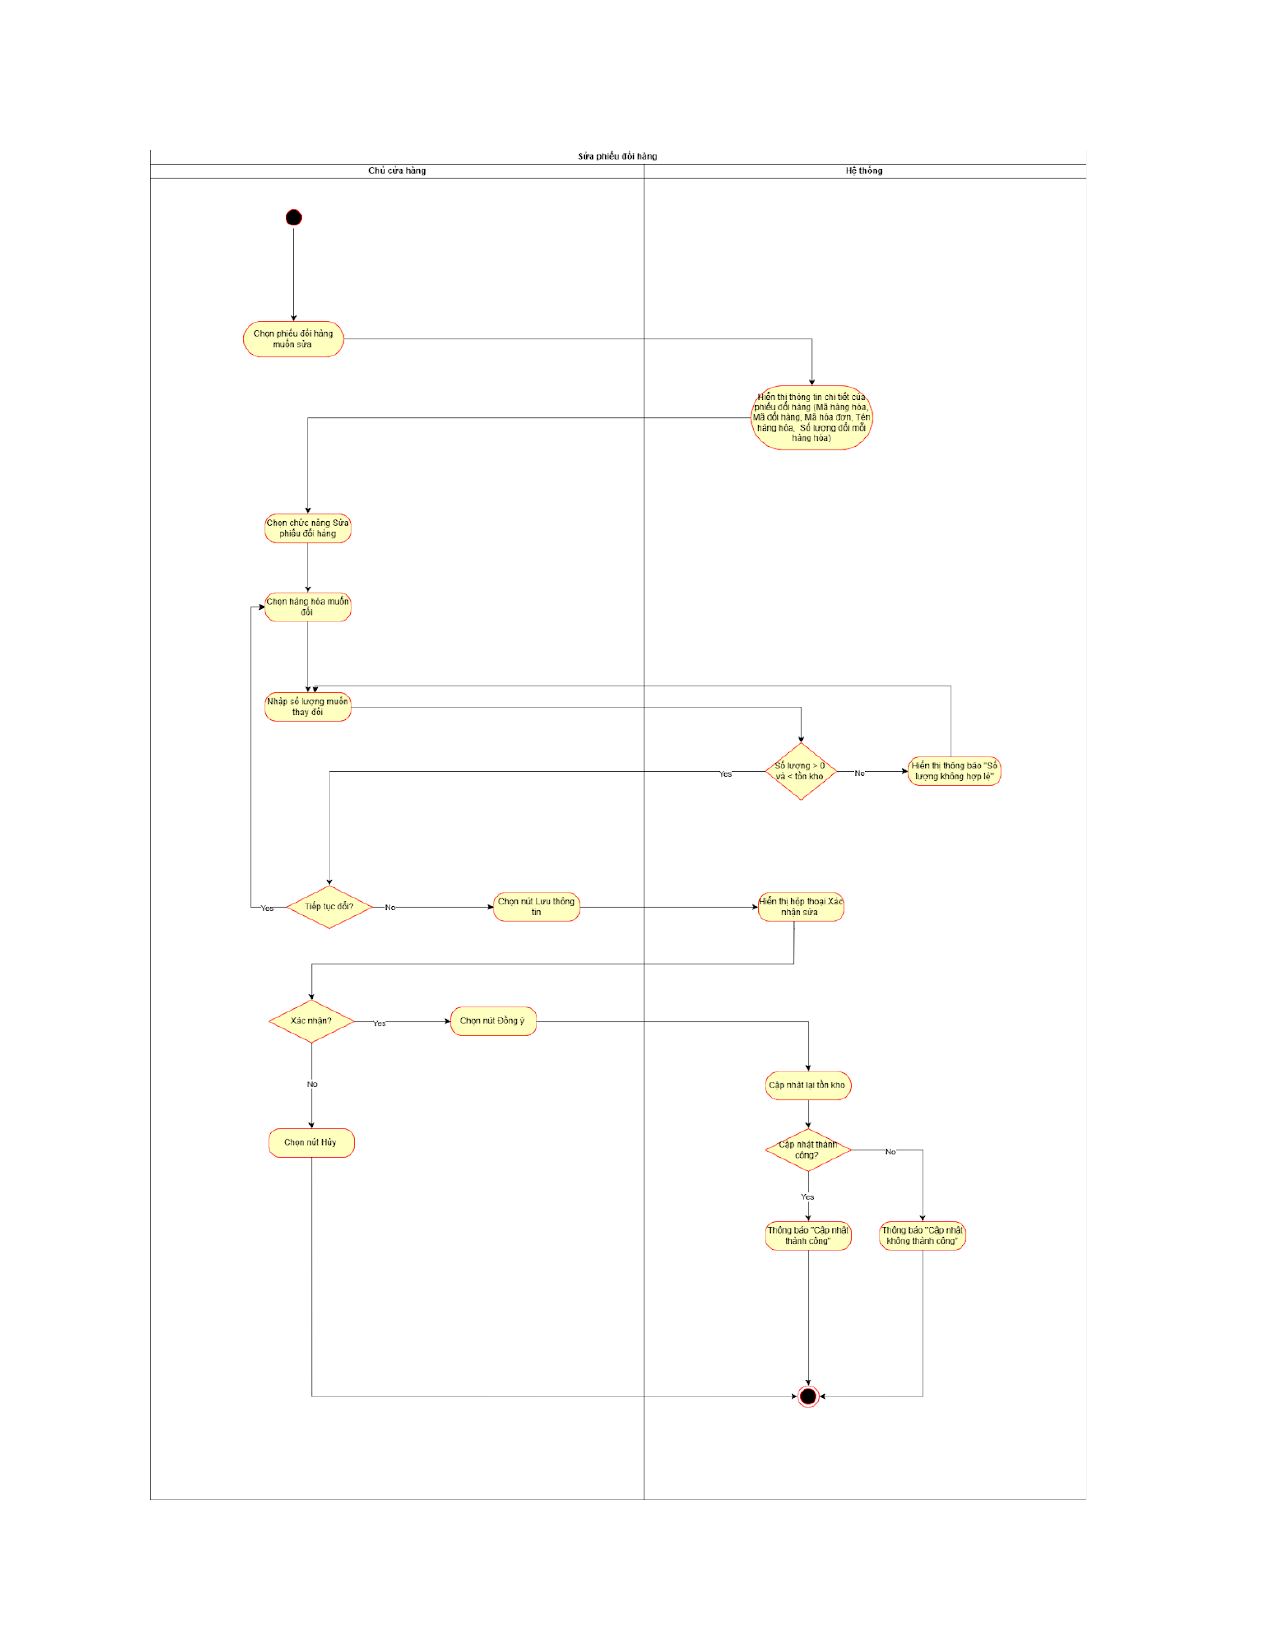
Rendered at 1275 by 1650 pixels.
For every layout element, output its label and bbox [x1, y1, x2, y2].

picture [150, 150, 1087, 1500]
